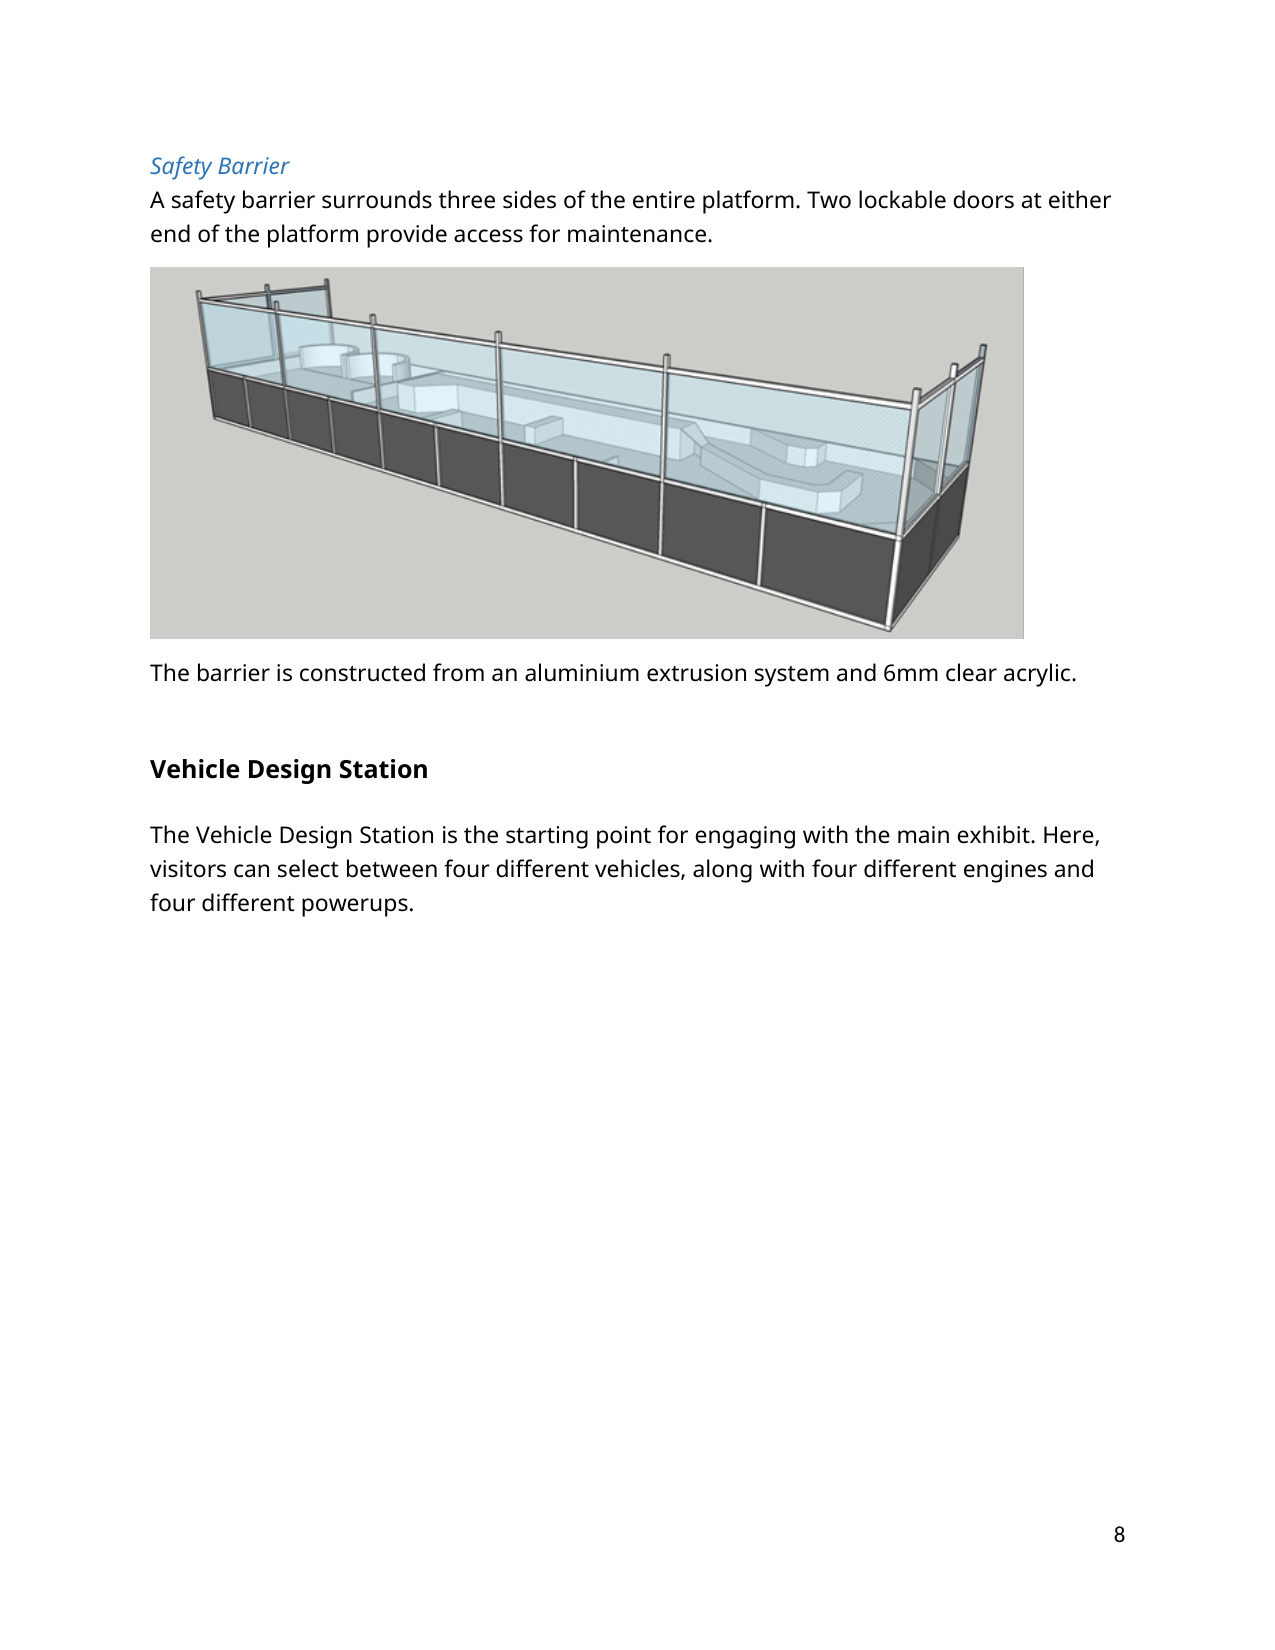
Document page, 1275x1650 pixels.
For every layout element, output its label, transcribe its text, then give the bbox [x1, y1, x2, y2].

text The Vehicle Design Station is the starting point for engaging with the main exhibit. Here, visitors can select between four different vehicles, along with four different engines and four different powerups. [150, 819, 1125, 918]
text A safety barrier surrounds three sides of the entire platform. Two lockable doors at either end of the platform provide access for maintenance. [150, 184, 1125, 249]
subtitle Safety Barrier [150, 150, 1125, 181]
text The barrier is constructed from an aluminium extrusion system and 6mm clear acrylic. [150, 657, 1125, 688]
subtitle Vehicle Design Station [150, 751, 1125, 786]
picture [150, 267, 1025, 639]
